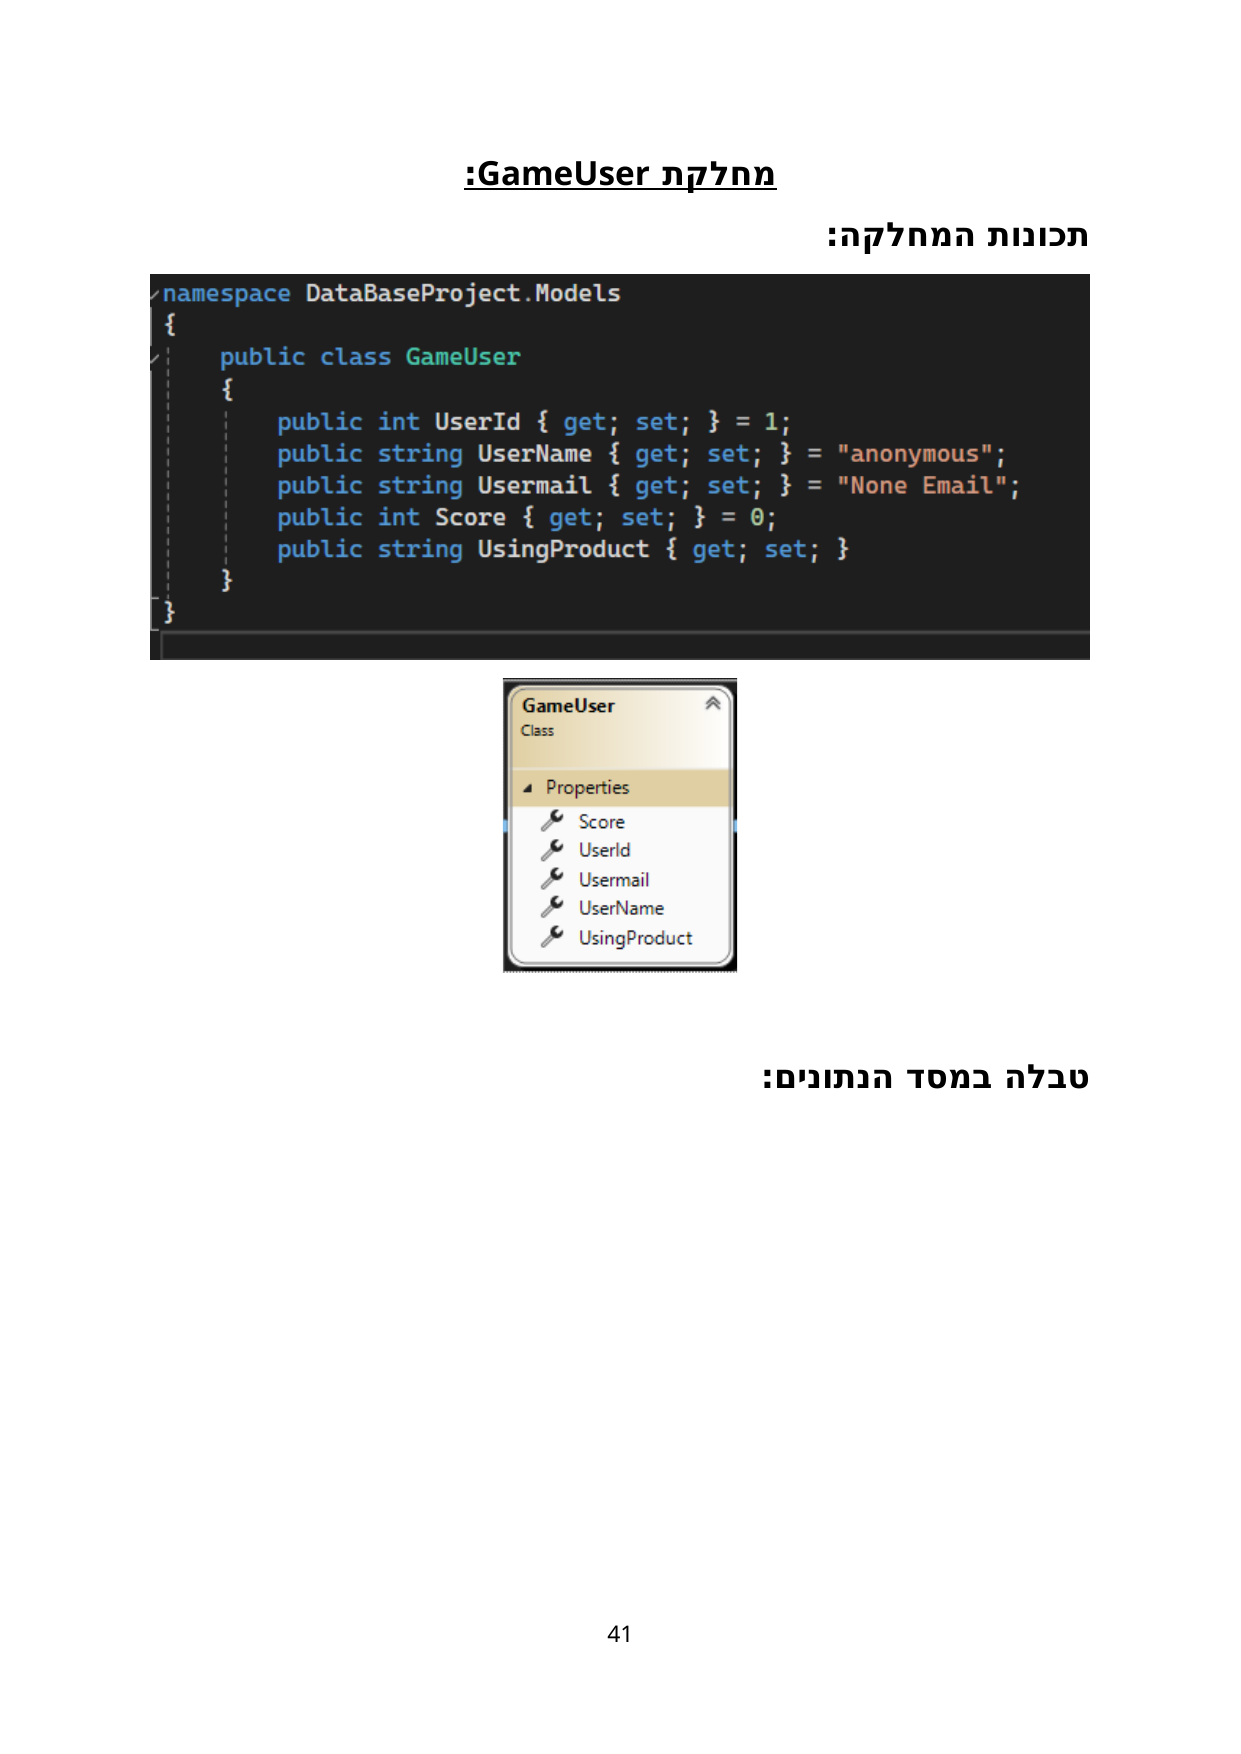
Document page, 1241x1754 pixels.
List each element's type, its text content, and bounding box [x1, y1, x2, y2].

picture [150, 274, 1090, 660]
text תכונות המחלקה: [150, 216, 1090, 254]
picture [502, 678, 738, 973]
text מחלקת GameUser: [150, 150, 1090, 195]
text טבלה במסד הנתונים: [150, 1057, 1090, 1096]
